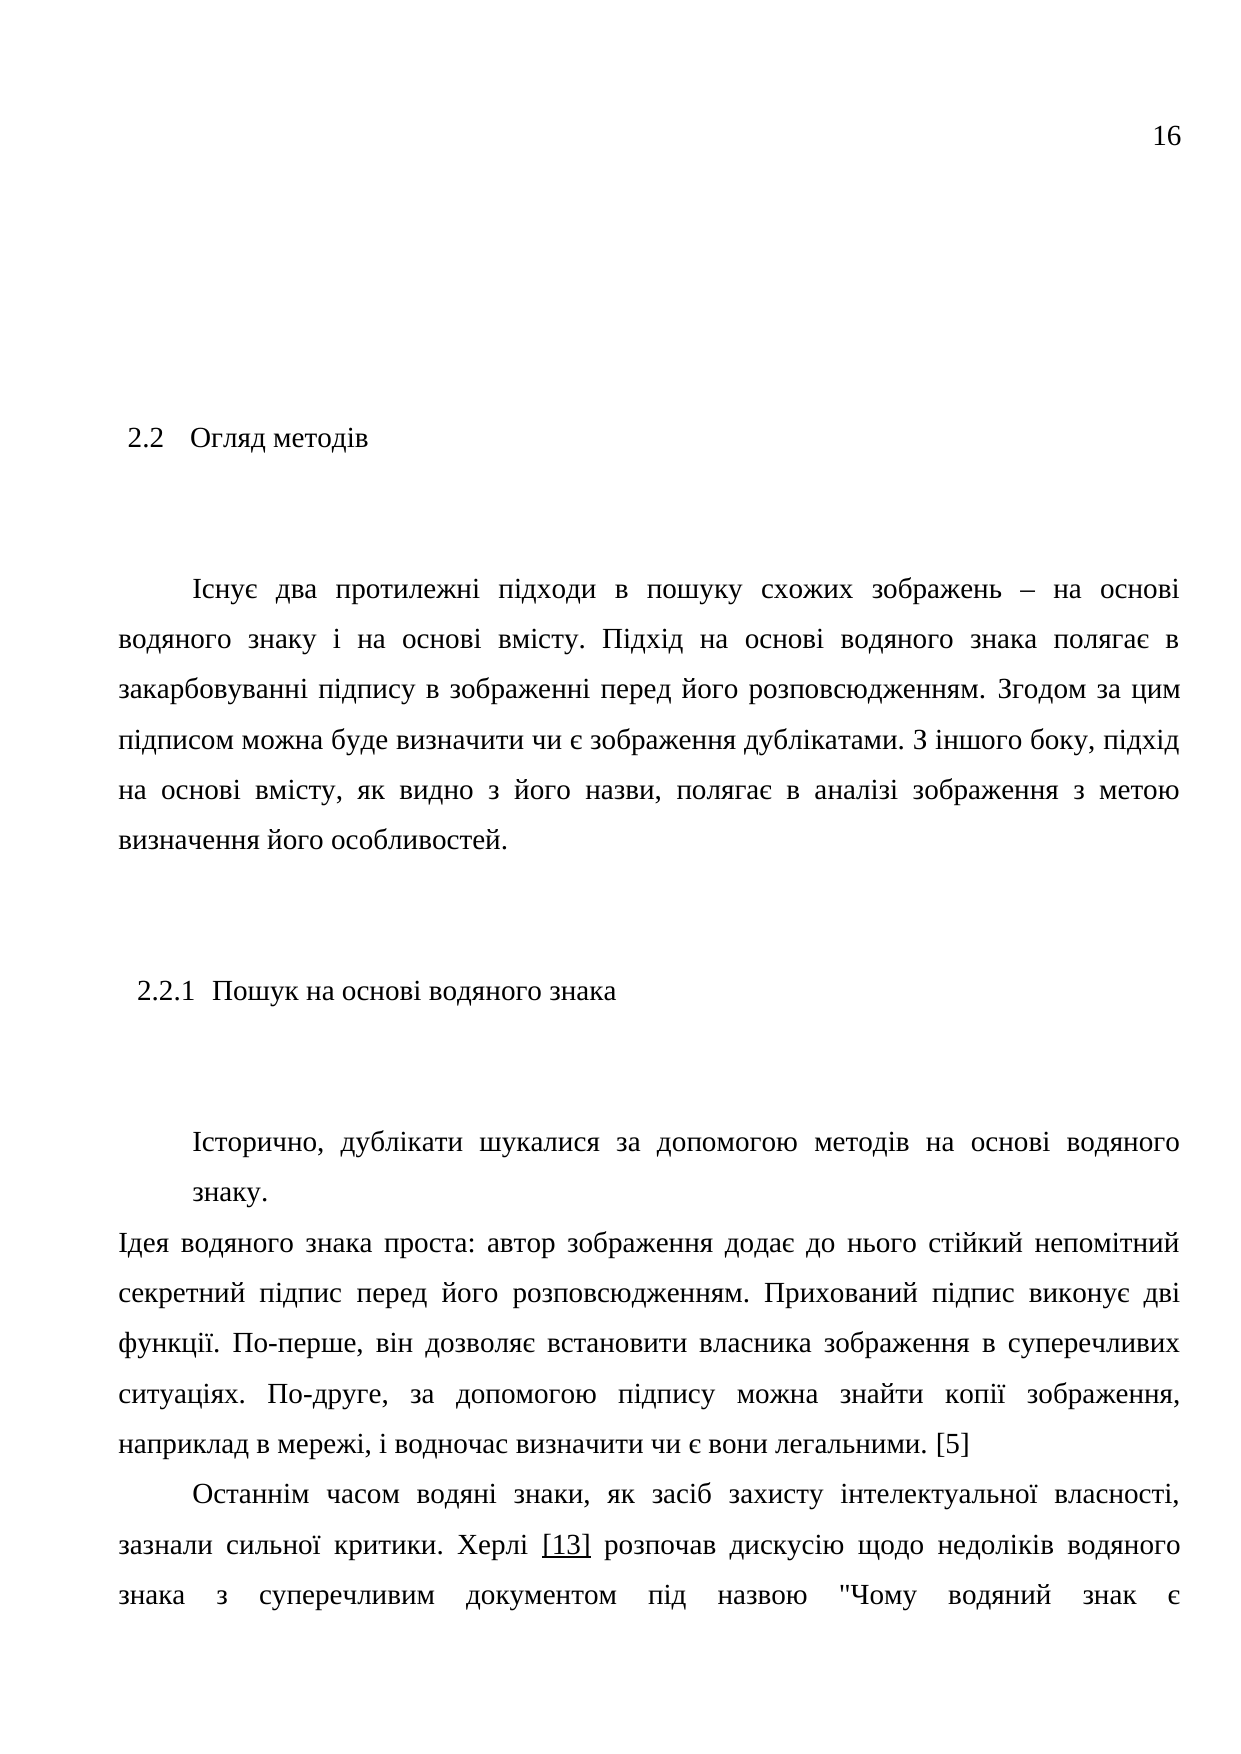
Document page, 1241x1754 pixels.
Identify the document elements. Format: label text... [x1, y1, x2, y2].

text Ідея водяного знака проста: автор зображення додає до нього стійкий непомітний секретний підпис перед його розповсюдженням. Прихований підпис виконує дві функції. По-перше, він дозволяє встановити власника зображення в суперечливих ситуаціях. По-друге, за допомогою підпису можна знайти копії зображення, наприклад в мережі, і водночас визначити чи є вони легальними. [5] [118, 1225, 1181, 1460]
text Існує два протилежні підходи в пошуку схожих зображень – на основі водяного знаку і на основі вмісту. Підхід на основі водяного знака полягає в закарбовуванні підпису в зображенні перед його розповсюдженням. Згодом за цим підписом можна буде визначити чи є зображення дублікатами. З іншого боку, підхід на основі вмісту, як видно з його назви, полягає в аналізі зображення з метою визначення його особливостей. [118, 571, 1181, 856]
text Історично, дублікати шукалися за допомогою методів на основі водяного знаку. [192, 1124, 1181, 1208]
subtitle Огляд методів [127, 420, 1181, 453]
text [118, 1476, 1181, 1611]
subtitle Пошук на основі водяного знака [137, 973, 1181, 1007]
